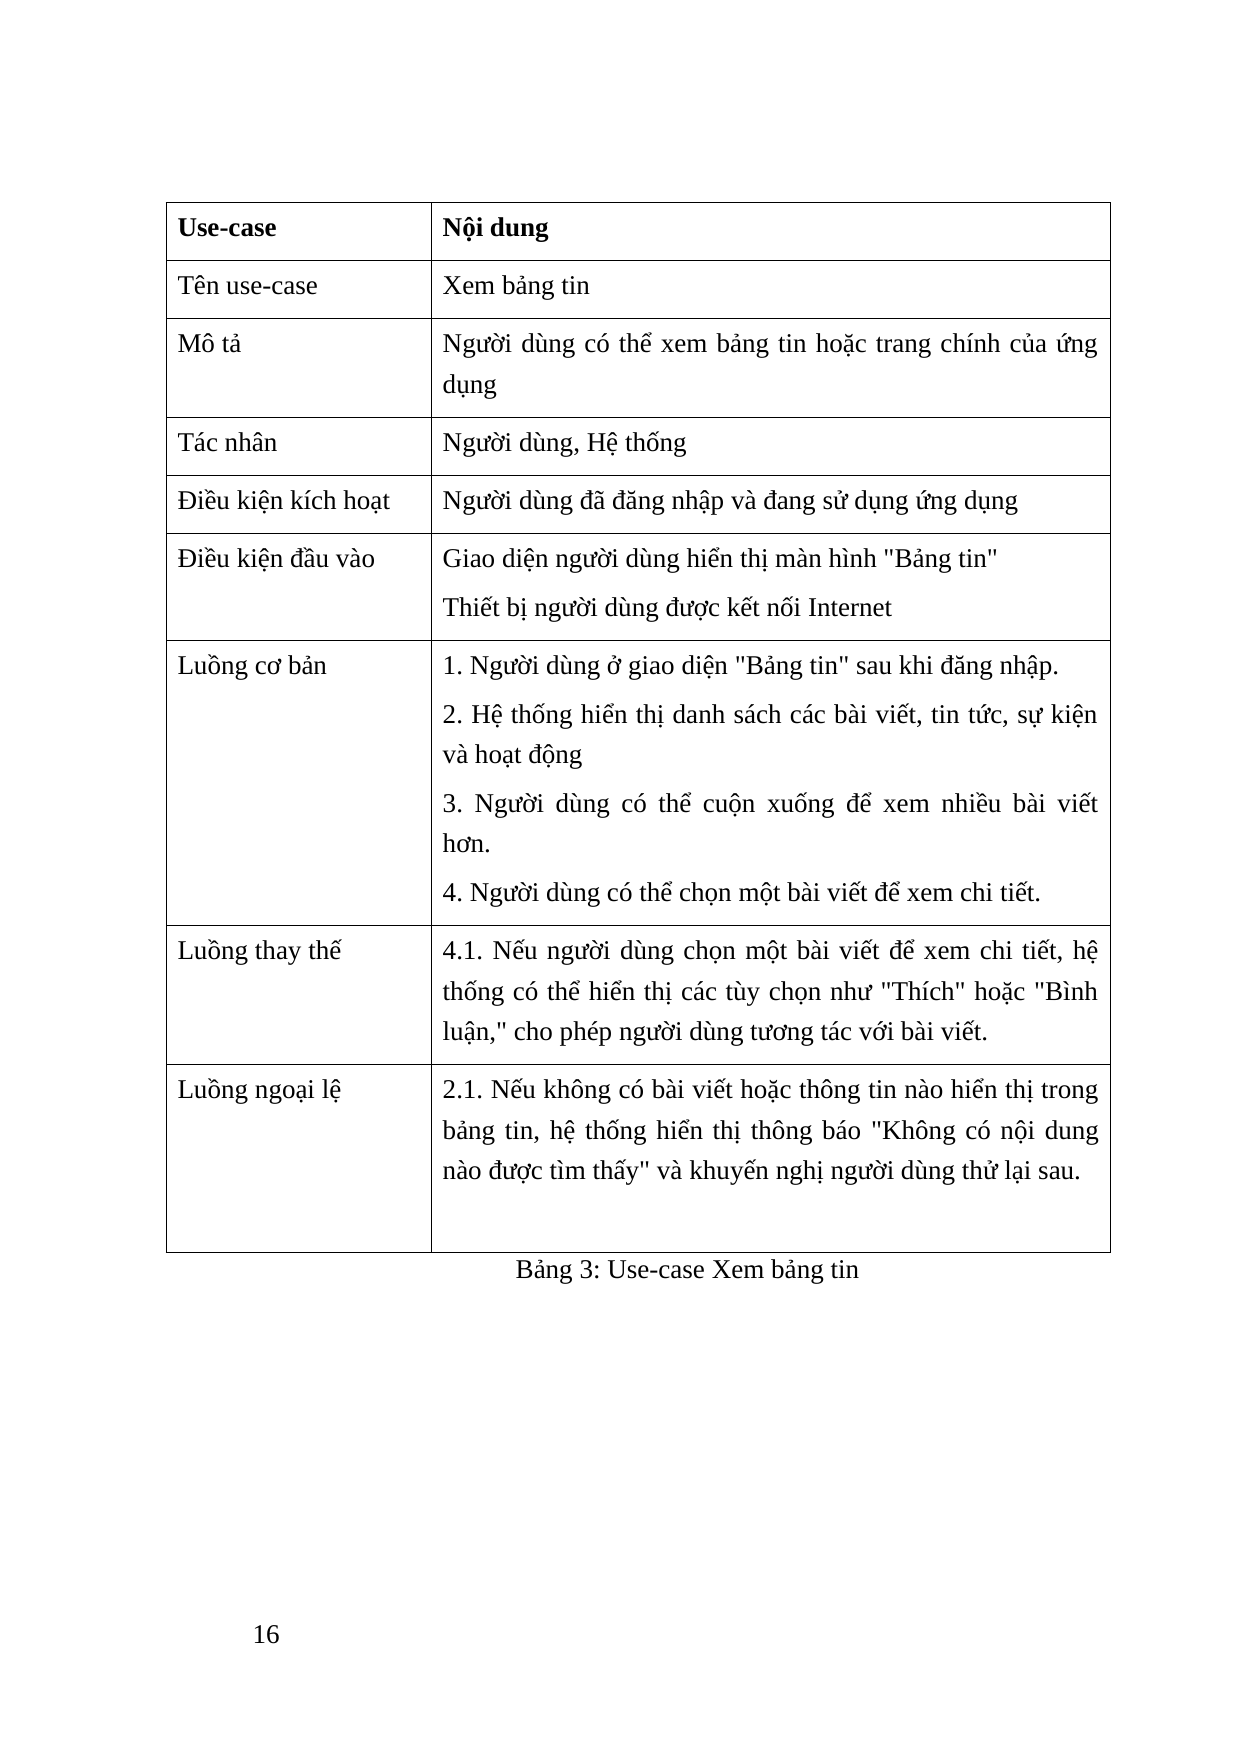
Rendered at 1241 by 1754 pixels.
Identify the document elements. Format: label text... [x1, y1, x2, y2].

table_cell Người dùng đã đăng nhập và đang sử dụng ứng dụng [432, 476, 1110, 533]
table_cell 2.1. Nếu không có bài viết hoặc thông tin nào hiển thị trong bảng tin, hệ thống hiển thị thông báo "Không có nội dung nào được tìm thấy" và khuyến nghị người dùng thử lại sau. [432, 1065, 1110, 1252]
table_cell 1. Người dùng ở giao diện "Bảng tin" sau khi đăng nhập. 2. Hệ thống hiển thị danh sách các bài viết, tin tức, sự kiện và hoạt động 3. Người dùng có thể cuộn xuống để xem nhiều bài viết hơn. 4. Người dùng có thể chọn một bài viết để xem chi tiết. [432, 641, 1110, 925]
table_cell Luồng thay thế [167, 926, 431, 1064]
table_cell Mô tả [167, 319, 431, 417]
table_cell 4.1. Nếu người dùng chọn một bài viết để xem chi tiết, hệ thống có thể hiển thị các tùy chọn như "Thích" hoặc "Bình luận," cho phép người dùng tương tác với bài viết. [432, 926, 1110, 1064]
table_cell Tên use-case [167, 261, 431, 318]
text Bảng 3: Use-case Xem bảng tin [177, 1253, 1122, 1284]
table_cell Luồng ngoại lệ [167, 1065, 431, 1252]
table_header Use-case [167, 203, 431, 260]
table_header Nội dung [432, 203, 1110, 260]
table_cell Điều kiện đầu vào [167, 534, 431, 640]
table_cell Người dùng, Hệ thống [432, 418, 1110, 475]
table_cell Tác nhân [167, 418, 431, 475]
table_cell Xem bảng tin [432, 261, 1110, 318]
table_cell Người dùng có thể xem bảng tin hoặc trang chính của ứng dụng [432, 319, 1110, 417]
table_cell Luồng cơ bản [167, 641, 431, 925]
table_cell Giao diện người dùng hiển thị màn hình "Bảng tin" Thiết bị người dùng được kết nối Internet [432, 534, 1110, 640]
table_cell Điều kiện kích hoạt [167, 476, 431, 533]
